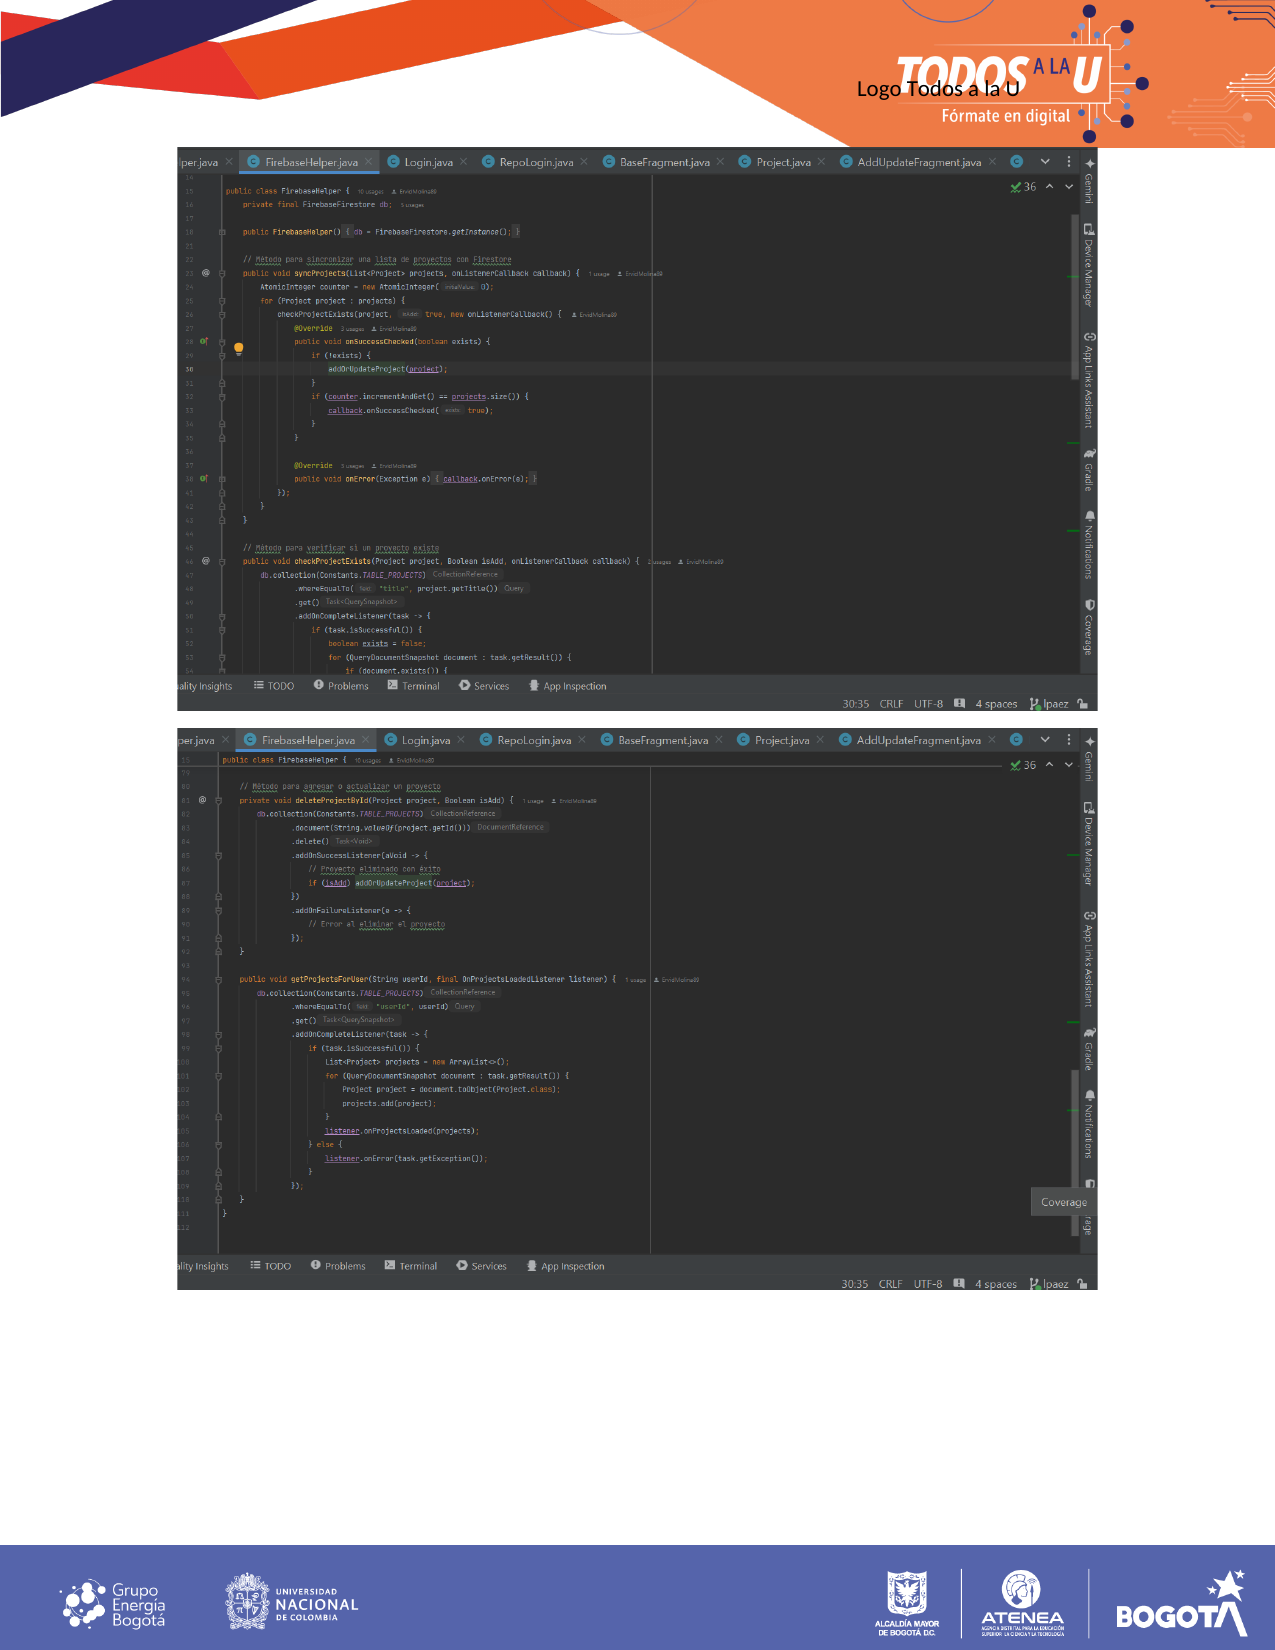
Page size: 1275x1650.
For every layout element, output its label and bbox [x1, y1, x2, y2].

picture [0, 0, 1275, 711]
picture [177, 728, 1098, 1290]
picture [0, 1545, 1275, 1650]
